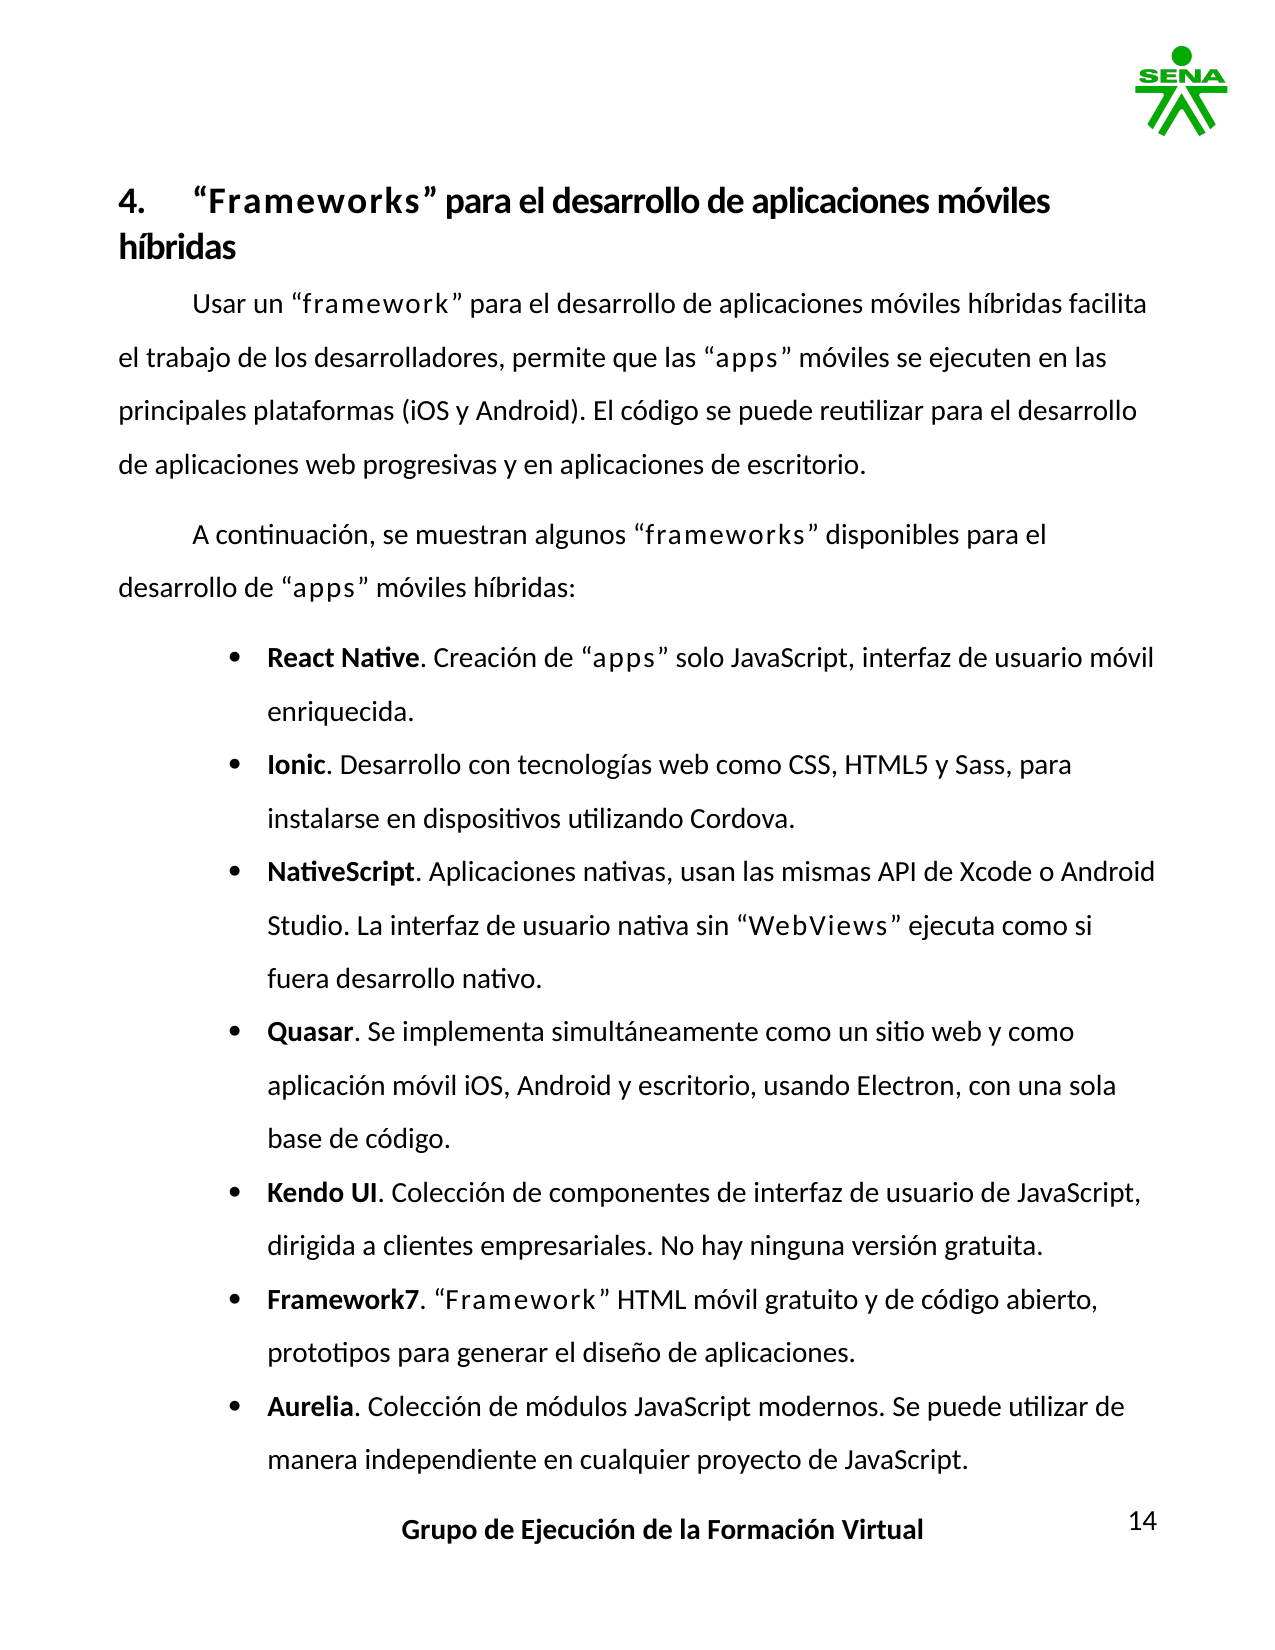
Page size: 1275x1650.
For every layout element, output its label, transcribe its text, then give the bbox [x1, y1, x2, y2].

list Kendo UI. Colección de componentes de interfaz de usuario de JavaScript, dirigida a clientes empresariales. No hay ninguna versión gratuita. [229, 1174, 1157, 1263]
list NativeScript. Aplicaciones nativas, usan las mismas API de Xcode o Android Studio. La interfaz de usuario nativa sin “WebViews” ejecuta como si fuera desarrollo nativo. [229, 853, 1157, 996]
text Usar un “framework” para el desarrollo de aplicaciones móviles híbridas facilita el trabajo de los desarrolladores, permite que las “apps” móviles se ejecuten en las principales plataformas (iOS y Android). El código se puede reutilizar para el desarrollo de aplicaciones web progresivas y en aplicaciones de escritorio. [118, 286, 1157, 481]
text A continuación, se muestran algunos “frameworks” disponibles para el desarrollo de “apps” móviles híbridas: [118, 516, 1157, 605]
subtitle “Frameworks” para el desarrollo de aplicaciones móviles híbridas [118, 177, 1157, 269]
picture [1135, 46, 1228, 136]
list Aurelia. Colección de módulos JavaScript modernos. Se puede utilizar de manera independiente en cualquier proyecto de JavaScript. [229, 1388, 1157, 1477]
list React Native. Creación de “apps” solo JavaScript, interfaz de usuario móvil enriquecida. [229, 639, 1157, 728]
list Quasar. Se implementa simultáneamente como un sitio web y como aplicación móvil iOS, Android y escritorio, usando Electron, con una sola base de código. [229, 1013, 1157, 1156]
list Ionic. Desarrollo con tecnologías web como CSS, HTML5 y Sass, para instalarse en dispositivos utilizando Cordova. [229, 746, 1157, 835]
list Framework7. “Framework” HTML móvil gratuito y de código abierto, prototipos para generar el diseño de aplicaciones. [229, 1281, 1157, 1370]
